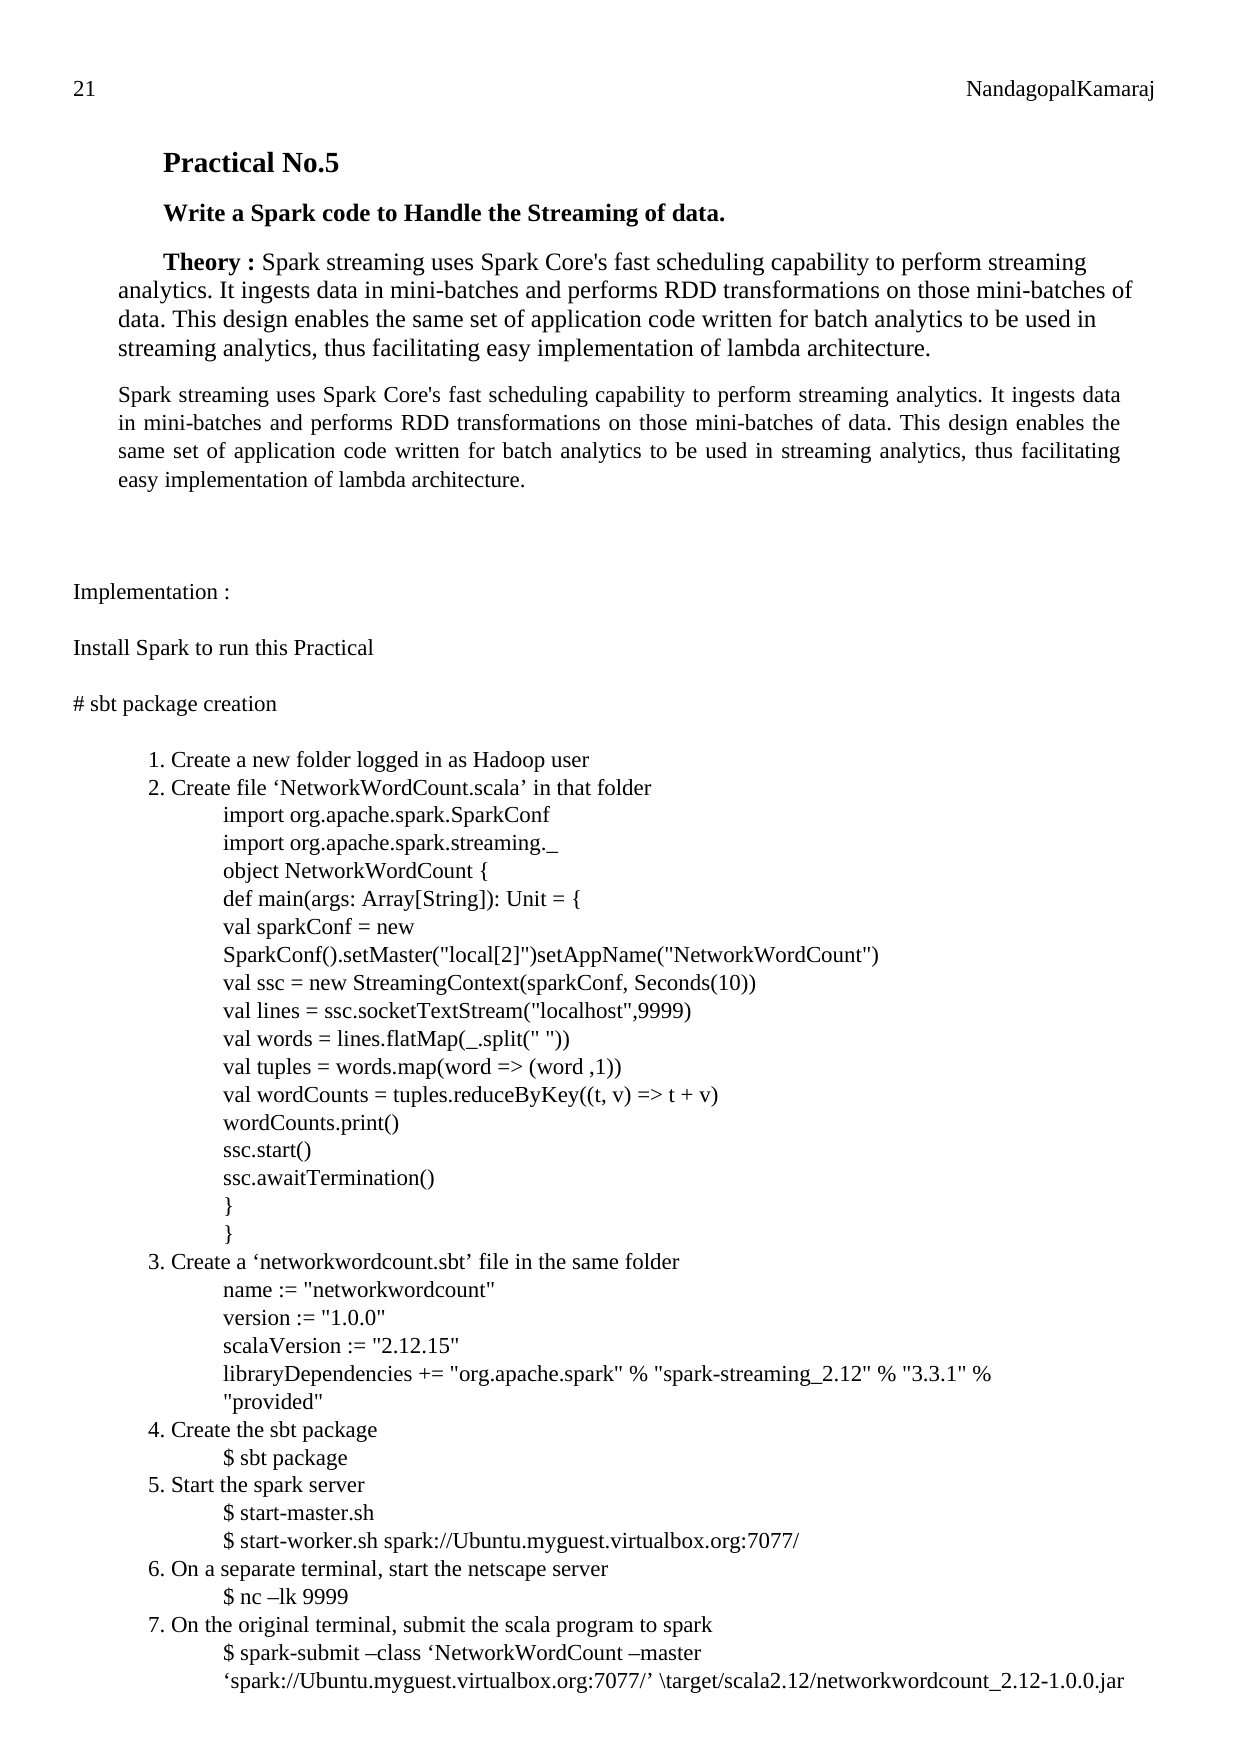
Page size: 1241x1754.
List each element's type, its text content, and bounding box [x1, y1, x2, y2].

text ssc.awaitTermination() [73, 1164, 1165, 1191]
text 6. On a separate terminal, start the netscape server [73, 1555, 1165, 1582]
text 5. Start the spark server [73, 1472, 1165, 1498]
text "provided" [73, 1388, 1165, 1414]
text Install Spark to run this Practical [73, 634, 1165, 660]
text $ start-master.sh [73, 1499, 1165, 1526]
text val tuples = words.map(word => (word ,1)) [73, 1053, 1165, 1079]
text } [73, 1192, 1165, 1219]
text val ssc = new StreamingContext(sparkConf, Seconds(10)) [73, 969, 1165, 995]
text } [73, 1220, 1165, 1247]
text val wordCounts = tuples.reduceByKey((t, v) => t + v) [73, 1081, 1165, 1107]
subtitle Practical No.5 [118, 146, 1165, 179]
text $ sbt package [73, 1444, 1165, 1470]
text val lines = ssc.socketTextStream("localhost",9999) [73, 997, 1165, 1023]
text val words = lines.flatMap(_.split(" ")) [73, 1025, 1165, 1051]
text import org.apache.spark.SparkConf [73, 802, 1165, 828]
text Spark streaming uses Spark Core's fast scheduling capability to perform streaming analytics. It ingests data in mini-batches and performs RDD transformations on those mini-batches of data. This design enables the same set of application code written for batch analytics to be used in streaming analytics, thus facilitating easy implementation of lambda architecture. [118, 381, 1123, 492]
text $ start-worker.sh spark://Ubuntu.myguest.virtualbox.org:7077/ [73, 1527, 1165, 1554]
text val sparkConf = new [73, 913, 1165, 939]
text ssc.start() [73, 1137, 1165, 1163]
text ‘spark://Ubuntu.myguest.virtualbox.org:7077/’ \target/scala2.12/networkwordcount_2.12-1.0.0.jar [73, 1667, 1165, 1693]
text # sbt package creation [73, 690, 1165, 716]
text libraryDependencies += "org.apache.spark" % "spark-streaming_2.12" % "3.3.1" % [73, 1360, 1165, 1386]
text Implementation : [73, 578, 1165, 604]
text SparkConf().setMaster("local[2]")setAppName("NetworkWordCount") [73, 941, 1165, 967]
text 7. On the original terminal, submit the scala program to spark [73, 1611, 1165, 1637]
text 3. Create a ‘networkwordcount.sbt’ file in the same folder [73, 1248, 1165, 1274]
text scalaVersion := "2.12.15" [73, 1332, 1165, 1358]
text 2. Create file ‘NetworkWordCount.scala’ in that folder [73, 774, 1165, 800]
text $ nc –lk 9999 [73, 1583, 1165, 1609]
text def main(args: Array[String]): Unit = { [73, 885, 1165, 912]
text 1. Create a new folder logged in as Hadoop user [73, 746, 1165, 772]
subtitle Write a Spark code to Handle the Streaming of data. [118, 198, 1165, 227]
text name := "networkwordcount" [73, 1276, 1165, 1302]
text version := "1.0.0" [73, 1304, 1165, 1330]
subtitle Theory : Spark streaming uses Spark Core's fast scheduling capability to perform streaming analytics. It ingests data in mini-batches and performs RDD transformations on those mini-batches of data. This design enables the same set of application code written for batch analytics to be used in streaming analytics, thus facilitating easy implementation of lambda architecture. [118, 247, 1165, 362]
text object NetworkWordCount { [73, 857, 1165, 884]
text 4. Create the sbt package [73, 1416, 1165, 1442]
text import org.apache.spark.streaming._ [73, 829, 1165, 856]
text wordCounts.print() [73, 1109, 1165, 1135]
text $ spark-submit –class ‘NetworkWordCount –master [73, 1639, 1165, 1665]
